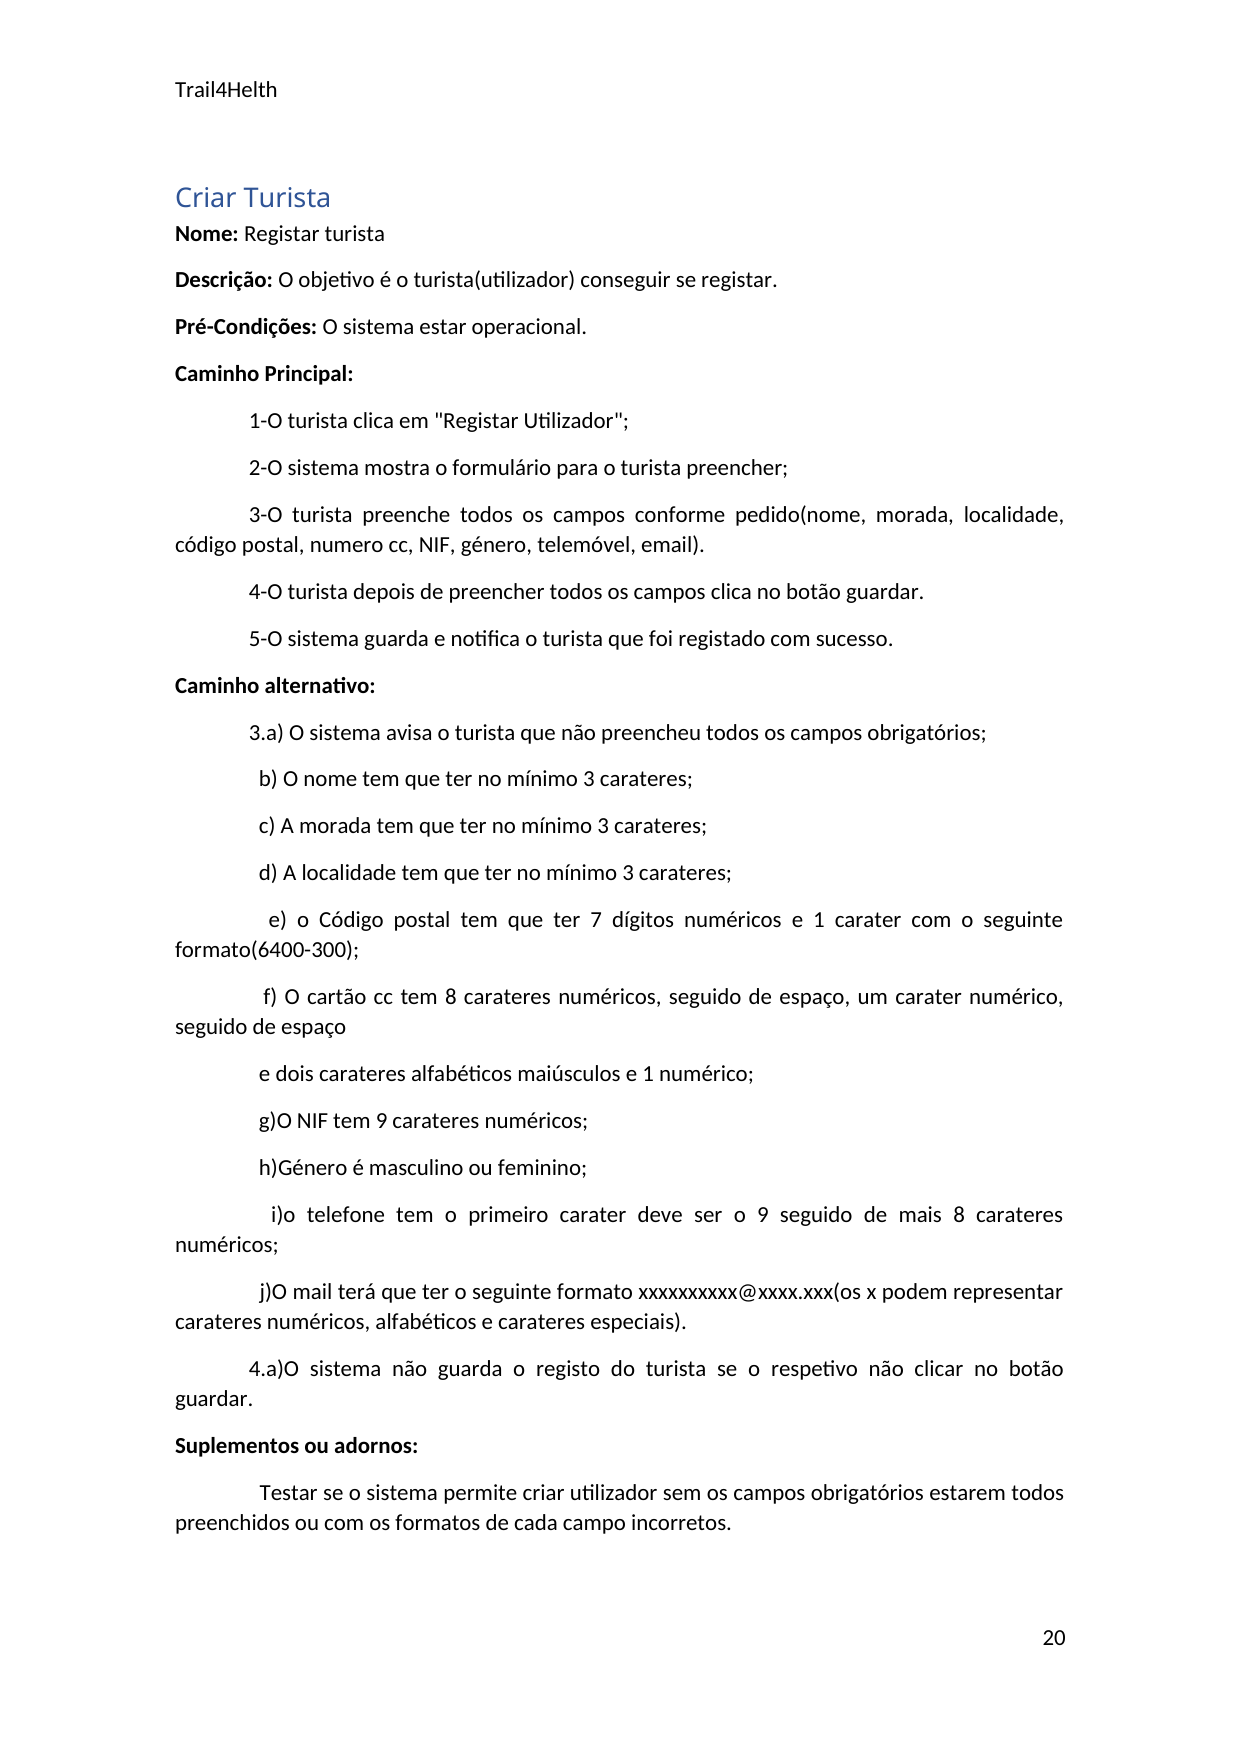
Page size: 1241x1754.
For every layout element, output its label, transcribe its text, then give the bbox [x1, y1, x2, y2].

text j)O mail terá que ter o seguinte formato xxxxxxxxxx@xxxx.xxx(os x podem representar carateres numéricos, alfabéticos e carateres especiais). [175, 1277, 1065, 1335]
text Descrição: O objetivo é o turista(utilizador) conseguir se registar. [175, 266, 1065, 294]
text Caminho Principal: [175, 359, 1065, 387]
text e) o Código postal tem que ter 7 dígitos numéricos e 1 carater com o seguinte formato(6400-300); [175, 905, 1065, 963]
text 3.a) O sistema avisa o turista que não preencheu todos os campos obrigatórios; [175, 718, 1065, 746]
text Testar se o sistema permite criar utilizador sem os campos obrigatórios estarem todos preenchidos ou com os formatos de cada campo incorretos. [175, 1478, 1065, 1536]
text Suplementos ou adornos: [175, 1431, 1065, 1459]
text b) O nome tem que ter no mínimo 3 carateres; [175, 764, 1065, 793]
text 5-O sistema guarda e notifica o turista que foi registado com sucesso. [175, 624, 1065, 652]
text 4.a)O sistema não guarda o registo do turista se o respetivo não clicar no botão guardar. [175, 1354, 1065, 1412]
text f) O cartão cc tem 8 carateres numéricos, seguido de espaço, um carater numérico, seguido de espaço [175, 982, 1065, 1041]
text Nome: Registar turista [175, 219, 1065, 247]
text 1-O turista clica em "Registar Utilizador"; [175, 406, 1065, 434]
text e dois carateres alfabéticos maiúsculos e 1 numérico; [175, 1059, 1065, 1087]
subtitle Criar Turista [175, 179, 1065, 216]
text d) A localidade tem que ter no mínimo 3 carateres; [175, 858, 1065, 886]
text Caminho alternativo: [175, 671, 1065, 699]
text i)o telefone tem o primeiro carater deve ser o 9 seguido de mais 8 carateres numéricos; [175, 1200, 1065, 1258]
text g)O NIF tem 9 carateres numéricos; [175, 1106, 1065, 1134]
text c) A morada tem que ter no mínimo 3 carateres; [175, 811, 1065, 839]
text 4-O turista depois de preencher todos os campos clica no botão guardar. [175, 577, 1065, 605]
text Pré-Condições: O sistema estar operacional. [175, 312, 1065, 341]
text 2-O sistema mostra o formulário para o turista preencher; [175, 453, 1065, 481]
text 3-O turista preenche todos os campos conforme pedido(nome, morada, localidade, código postal, numero cc, NIF, género, telemóvel, email). [175, 500, 1065, 558]
text h)Género é masculino ou feminino; [175, 1153, 1065, 1181]
